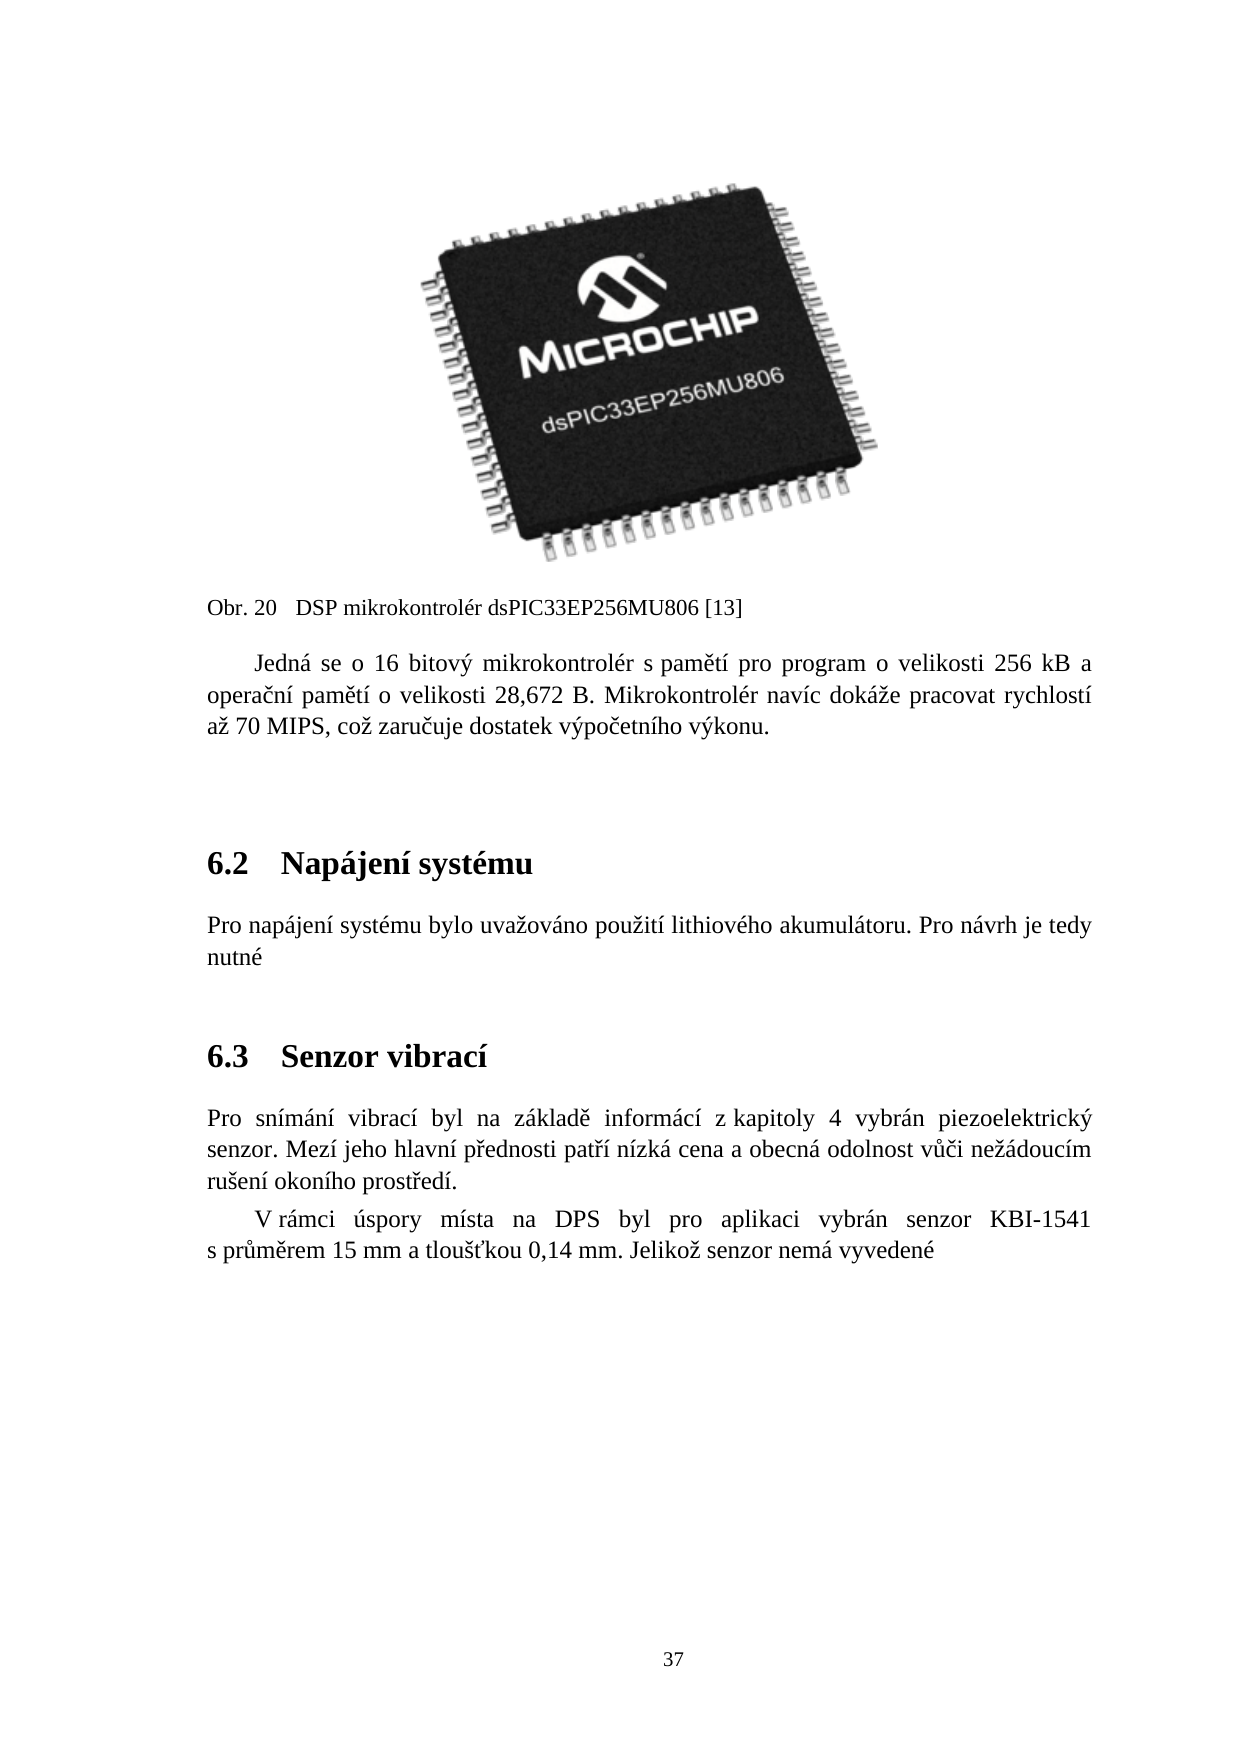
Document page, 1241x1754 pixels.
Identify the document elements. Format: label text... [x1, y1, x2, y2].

text Jedná se o 16 bitový mikrokontrolér s pamětí pro program o velikosti 256 kB a operační pamětí o velikosti 28,672 B. Mikrokontrolér navíc dokáže pracovat rychlostí až 70 MIPS, což zaručuje dostatek výpočetního výkonu. [207, 648, 1092, 740]
text V rámci úspory místa na DPS byl pro aplikaci vybrán senzor KBI-1541 s průměrem 15 mm a tloušťkou 0,14 mm. Jelikož senzor nemá vyvedené [207, 1204, 1092, 1264]
text Pro snímání vibrací byl na základě informácí z kapitoly 4 vybrán piezoelektrický senzor. Mezí jeho hlavní přednosti patří nízká cena a obecná odolnost vůči nežádoucím rušení okoního prostředí. [207, 1103, 1092, 1195]
subtitle Senzor vibrací [207, 1036, 1092, 1074]
text Pro napájení systému bylo uvažováno použití lithiového akumulátoru. Pro návrh je tedy nutné [207, 910, 1092, 971]
picture [415, 177, 884, 566]
subtitle Napájení systému [207, 843, 1092, 882]
text Obr. 20 DSP mikrokontrolér dsPIC33EP256MU806 [13] [207, 594, 1092, 621]
